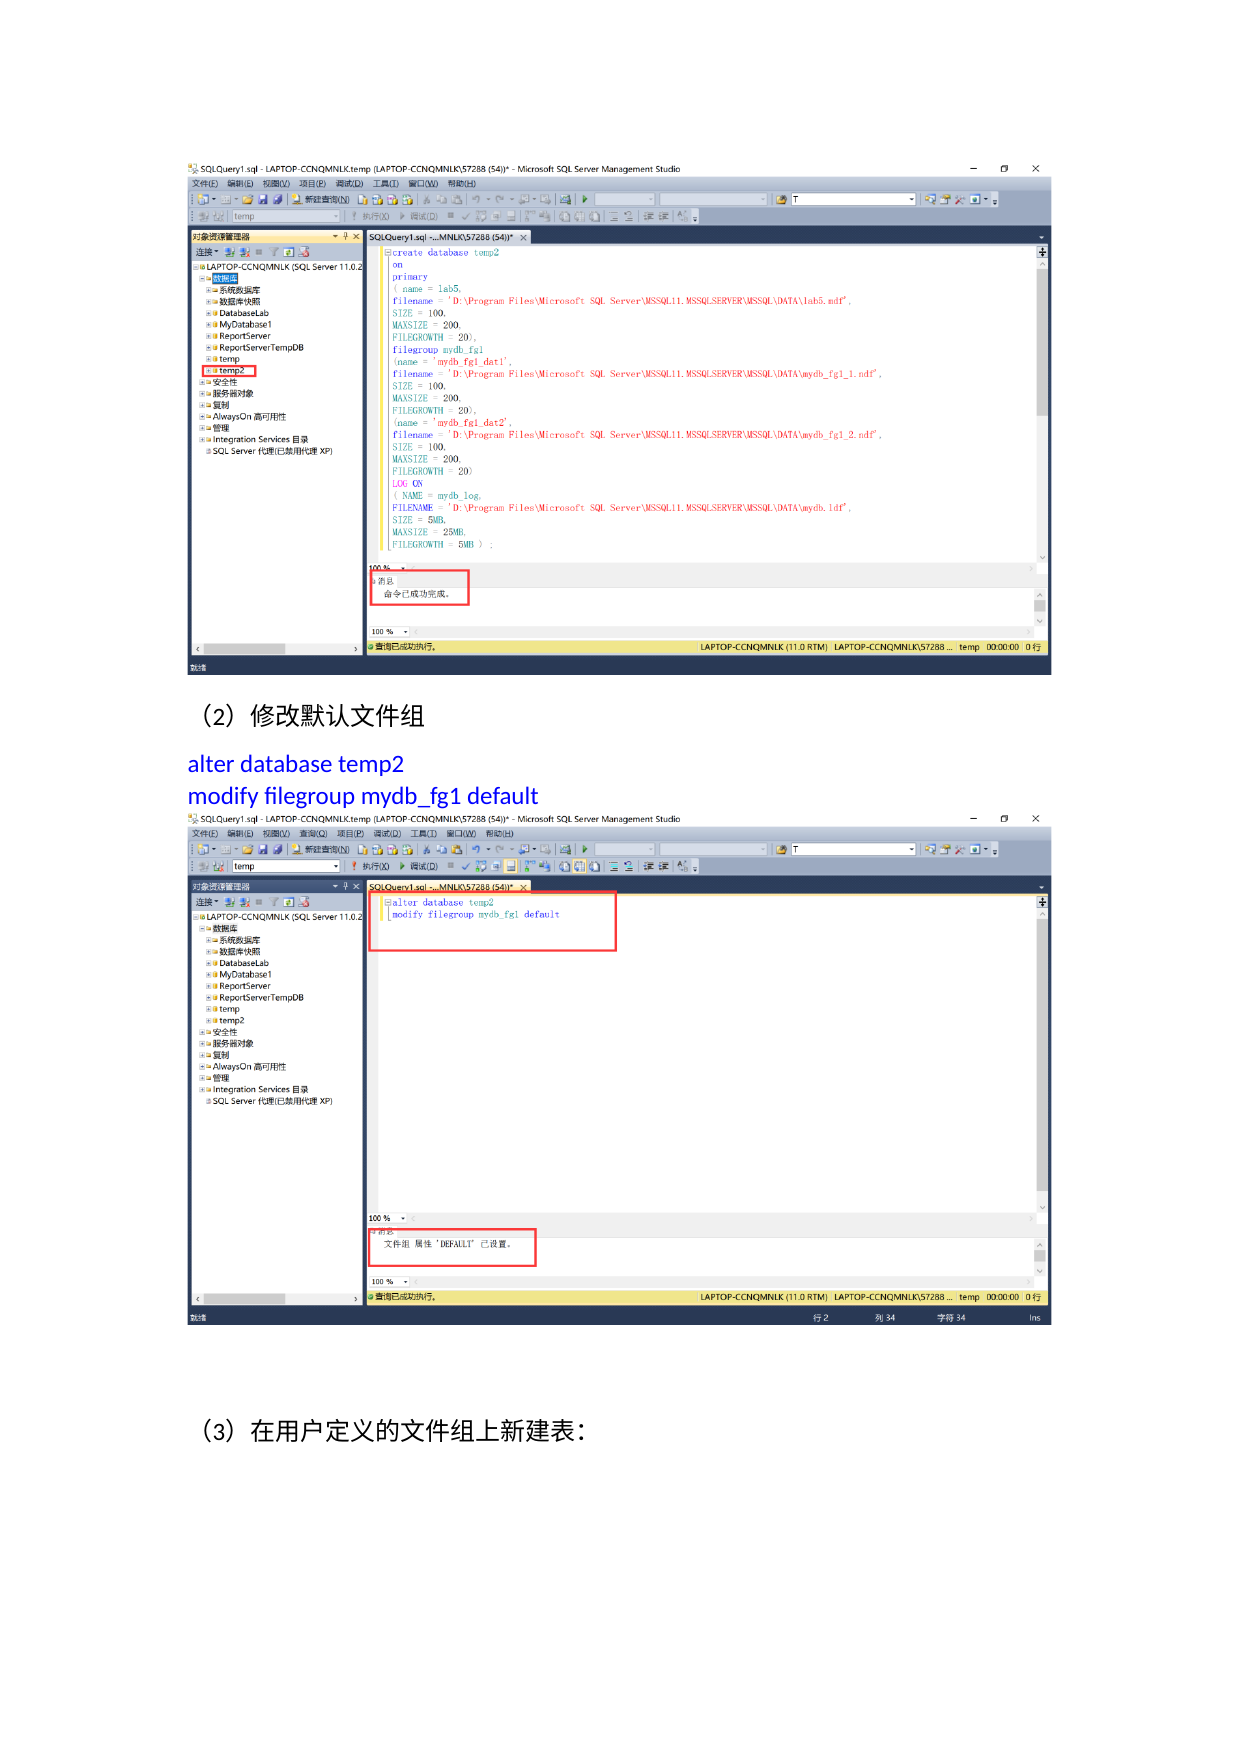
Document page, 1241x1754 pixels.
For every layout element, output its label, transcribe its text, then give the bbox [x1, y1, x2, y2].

text （3）在用户定义的文件组上新建表： [187, 1397, 1053, 1462]
picture [187, 162, 1052, 675]
text alter database temp2 [187, 747, 1053, 779]
picture [187, 812, 1052, 1325]
text （2）修改默认文件组 [187, 682, 1053, 747]
